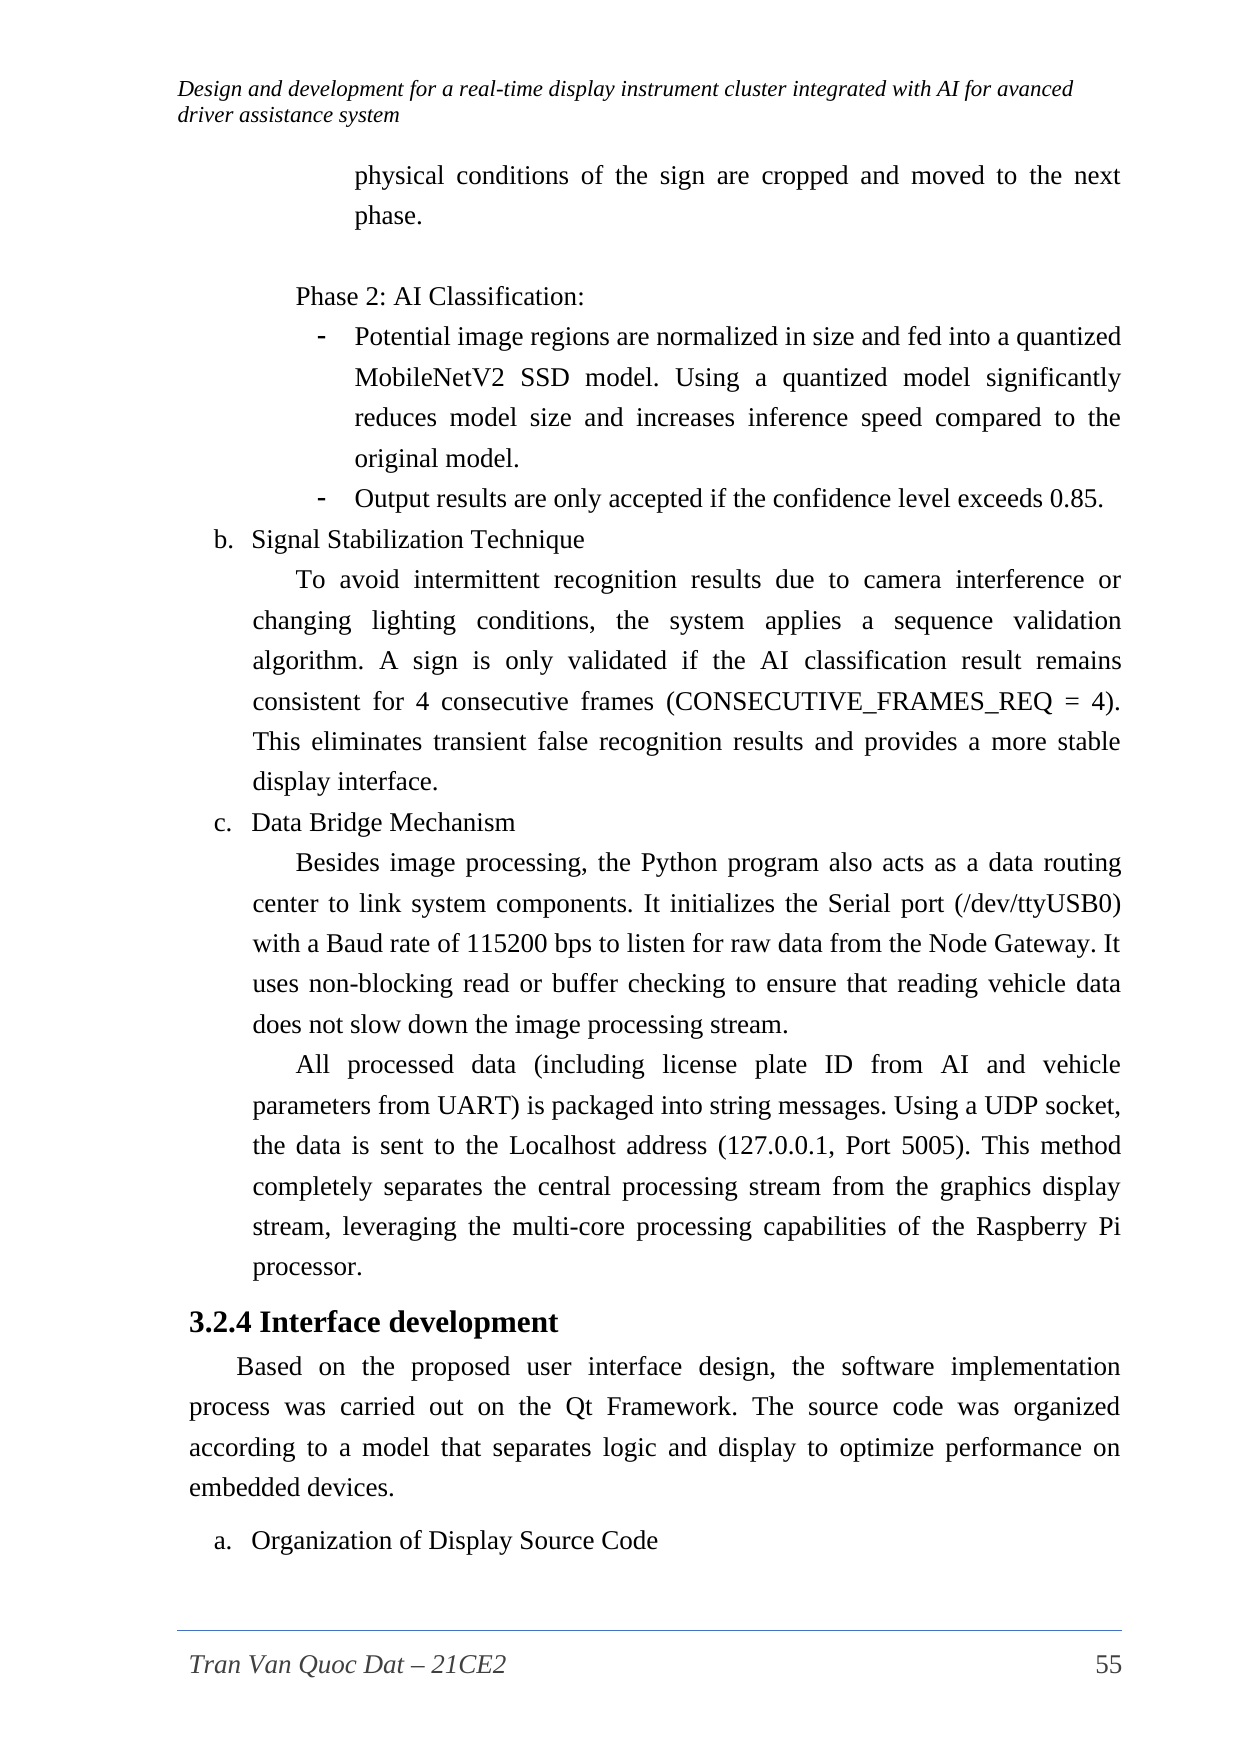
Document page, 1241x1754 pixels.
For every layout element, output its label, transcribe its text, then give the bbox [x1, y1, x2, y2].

list Besides image processing, the Python program also acts as a data routing center to link system components. It initializes the Serial port (/dev/ttyUSB0) with a Baud rate of 115200 bps to listen for raw data from the Node Gateway. It uses non-blocking read or buffer checking to ensure that reading vehicle data does not slow down the image processing stream. [252, 846, 1122, 1039]
list Output results are only accepted if the confidence level exceeds 0.85. [317, 482, 1122, 513]
list Organization of Display Source Code [213, 1524, 1122, 1555]
list Signal Stabilization Technique [213, 523, 1122, 554]
list Potential image regions are normalized in size and fed into a quantized MobileNetV2 SSD model. Using a quantized model significantly reduces model size and increases inference speed compared to the original model. [317, 321, 1122, 473]
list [317, 159, 1122, 230]
list Phase 2: AI Classification: [251, 280, 1122, 311]
list Data Bridge Mechanism [213, 806, 1122, 837]
subtitle 3.2.4 Interface development [189, 1303, 1122, 1339]
text Based on the proposed user interface design, the software implementation process was carried out on the Qt Framework. The source code was organized according to a model that separates logic and display to optimize performance on embedded devices. [189, 1350, 1122, 1502]
list To avoid intermittent recognition results due to camera interference or changing lighting conditions, the system applies a sequence validation algorithm. A sign is only validated if the AI ​​classification result remains consistent for 4 consecutive frames (CONSECUTIVE_FRAMES_REQ = 4). This eliminates transient false recognition results and provides a more stable display interface. [252, 563, 1122, 797]
list All processed data (including license plate ID from AI and vehicle parameters from UART) is packaged into string messages. Using a UDP socket, the data is sent to the Localhost address (127.0.0.1, Port 5005). This method completely separates the central processing stream from the graphics display stream, leveraging the multi-core processing capabilities of the Raspberry Pi processor. [252, 1048, 1122, 1282]
